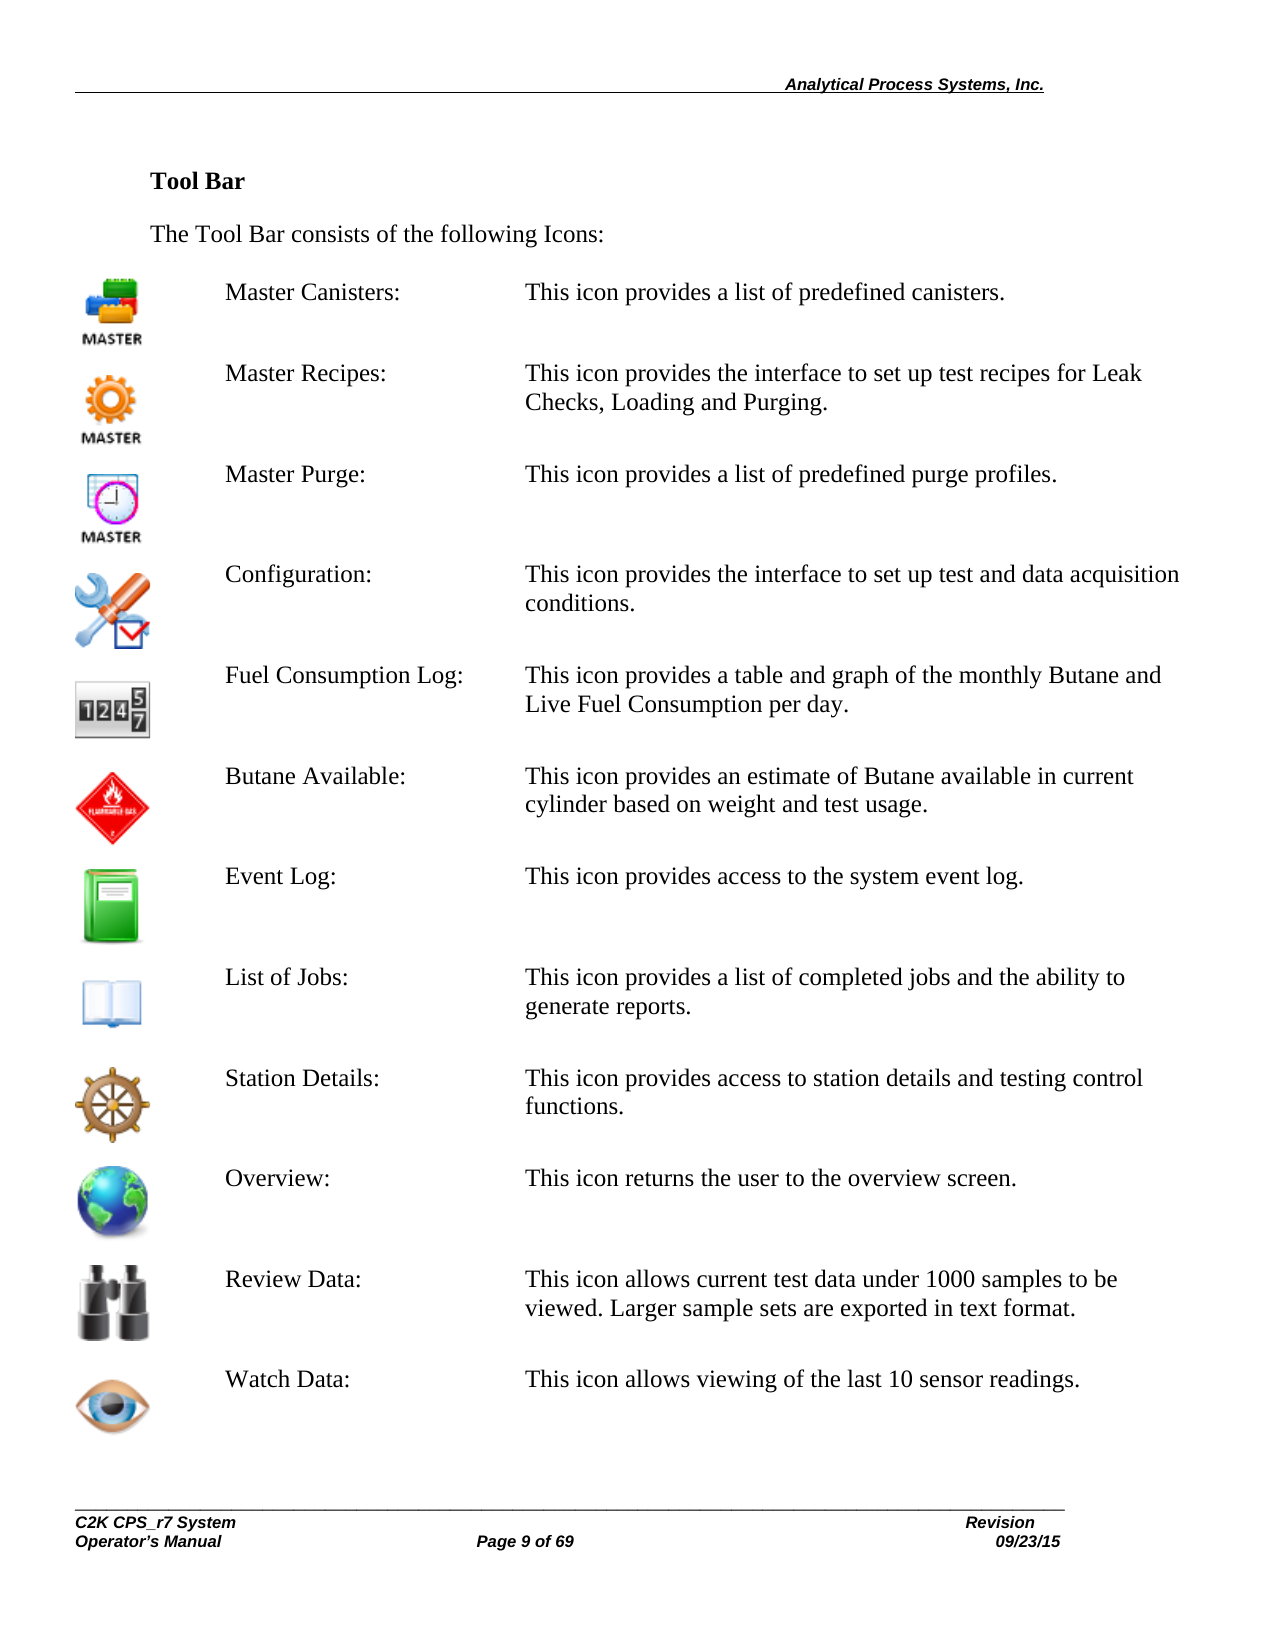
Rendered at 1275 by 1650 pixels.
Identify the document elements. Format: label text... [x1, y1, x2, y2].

picture [75, 869, 150, 945]
picture [75, 375, 150, 451]
picture [75, 1166, 150, 1242]
text Master Recipes: This icon provides the interface to set up test recipes for Leak Checks, Loading and Purging. [225, 358, 1200, 416]
text Event Log: This icon provides access to the system event log. [225, 861, 1200, 890]
subtitle Tool Bar [75, 166, 1200, 195]
text Overview: This icon returns the user to the overview screen. [225, 1163, 1200, 1192]
text Review Data: This icon allows current test data under 1000 samples to be viewed. Larger sample sets are exported in text format. [225, 1264, 1200, 1321]
text Master Canisters: This icon provides a list of predefined canisters. [225, 277, 1200, 334]
picture [75, 1067, 150, 1143]
text Master Purge: This icon provides a list of predefined purge profiles. [225, 459, 1200, 488]
picture [75, 772, 150, 846]
picture [75, 968, 150, 1044]
picture [75, 1265, 150, 1341]
picture [75, 672, 150, 748]
picture [75, 276, 150, 352]
picture [75, 474, 150, 550]
picture [75, 1369, 150, 1445]
text Watch Data: This icon allows viewing of the last 10 sensor readings. [225, 1364, 1200, 1393]
text Fuel Consumption Log: This icon provides a table and graph of the monthly Butane and Live Fuel Consumption per day. [225, 660, 1200, 718]
picture [75, 573, 150, 649]
text Station Details: This icon provides access to station details and testing control functions. [225, 1063, 1200, 1120]
text Configuration: This icon provides the interface to set up test and data acquisition conditions. [225, 559, 1200, 617]
text The Tool Bar consists of the following Icons: [75, 219, 1200, 248]
text List of Jobs: This icon provides a list of completed jobs and the ability to generate reports. [225, 962, 1200, 1019]
text Butane Available: This icon provides an estimate of Butane available in current cylinder based on weight and test usage. [225, 761, 1200, 818]
